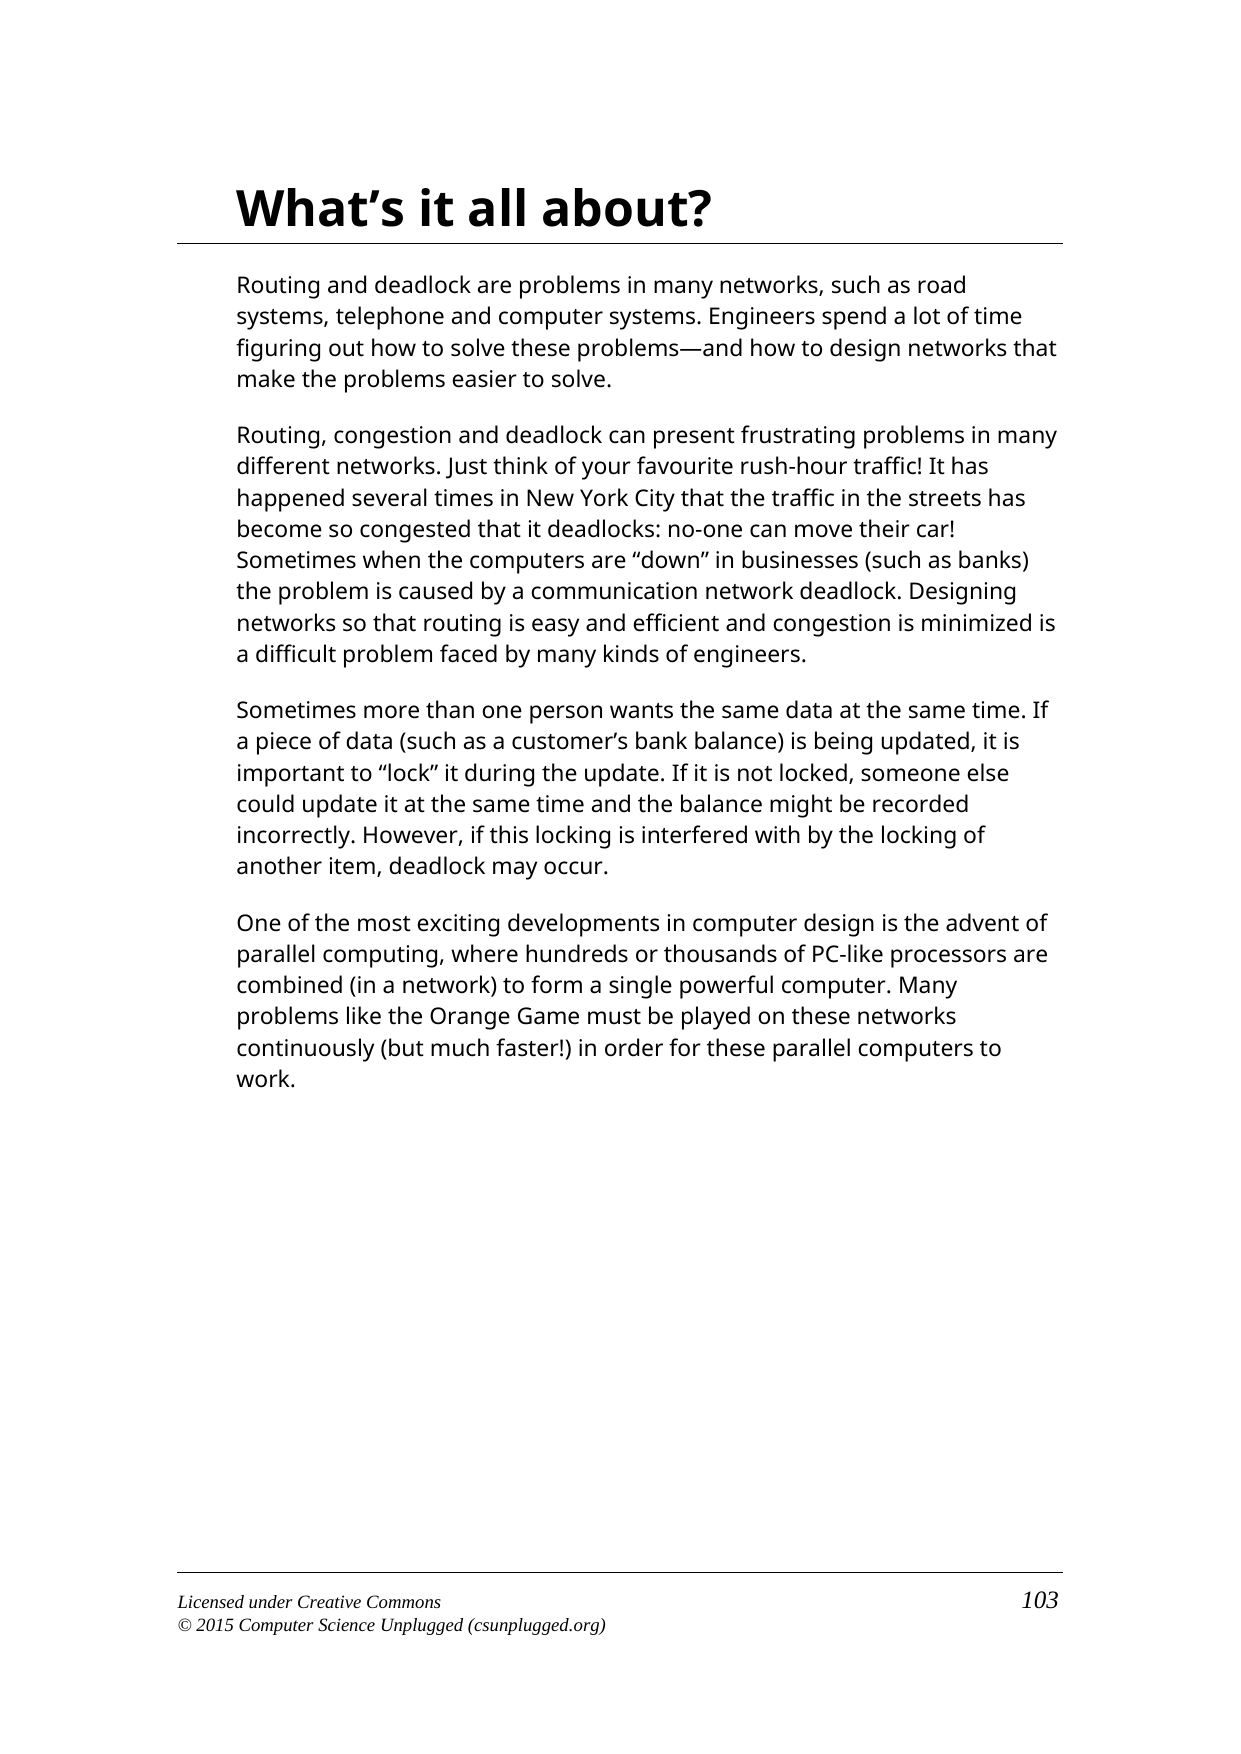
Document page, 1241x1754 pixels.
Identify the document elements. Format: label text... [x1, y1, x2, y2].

text Routing and deadlock are problems in many networks, such as road systems, telephone and computer systems. Engineers spend a lot of time figuring out how to solve these problems—and how to design networks that make the problems easier to solve. [236, 269, 1063, 394]
text One of the most exciting developments in computer design is the advent of parallel computing, where hundreds or thousands of PC-like processors are combined (in a network) to form a single powerful computer. Many problems like the Orange Game must be played on these networks continuously (but much faster!) in order for these parallel computers to work. [236, 906, 1063, 1094]
text Sometimes more than one person wants the same data at the same time. If a piece of data (such as a customer’s bank balance) is being updated, it is important to “lock” it during the update. If it is not locked, someone else could update it at the same time and the balance might be recorded incorrectly. However, if this locking is interfered with by the locking of another item, deadlock may occur. [236, 694, 1063, 881]
text Routing, congestion and deadlock can present frustrating problems in many different networks. Just think of your favourite rush-hour traffic! It has happened several times in New York City that the traffic in the streets has become so congested that it deadlocks: no-one can move their car! Sometimes when the computers are “down” in businesses (such as banks) the problem is caused by a communication network deadlock. Designing networks so that routing is easy and efficient and congestion is minimized is a difficult problem faced by many kinds of engineers. [236, 419, 1063, 669]
text What’s it all about? [177, 173, 1063, 243]
